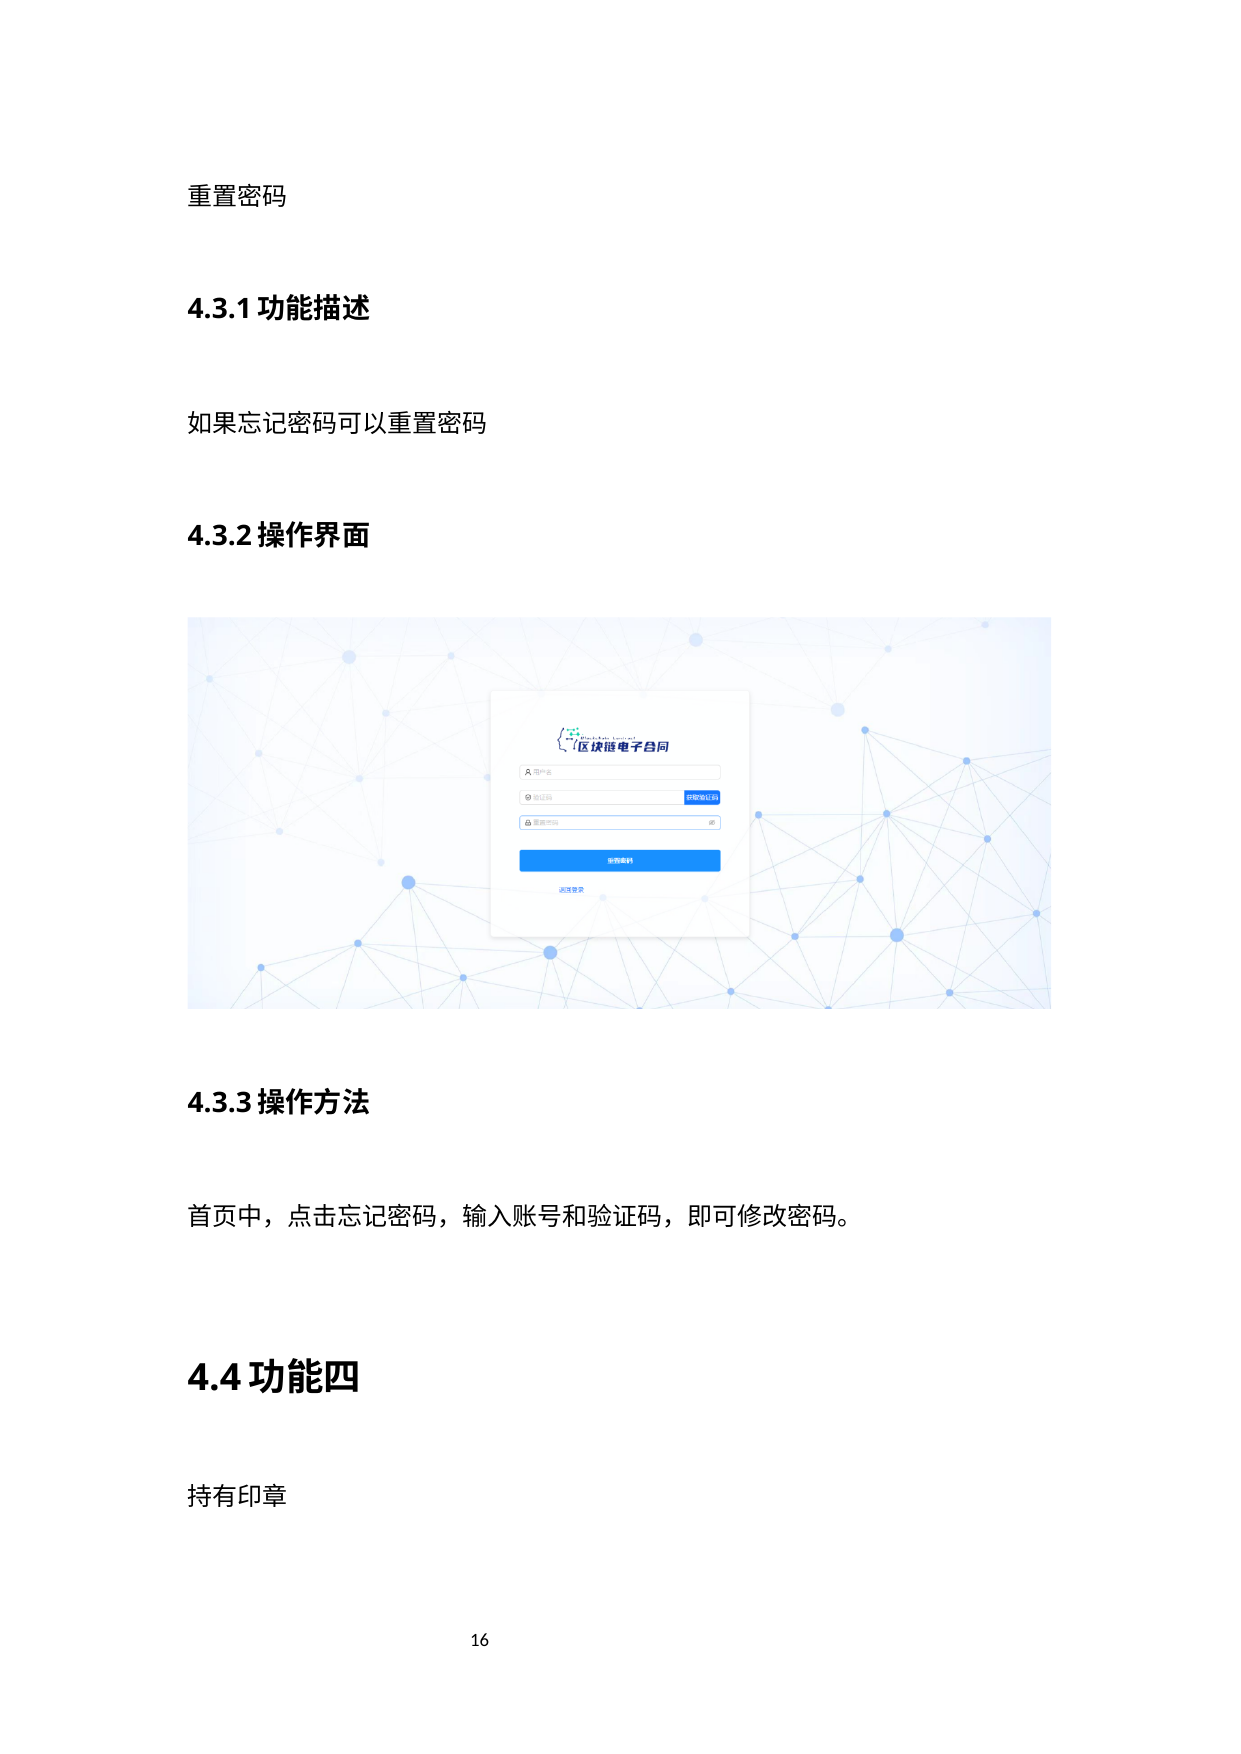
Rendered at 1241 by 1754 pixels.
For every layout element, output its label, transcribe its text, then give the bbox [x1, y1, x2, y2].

picture [187, 615, 1052, 1009]
list 持有印章 [187, 1462, 1053, 1527]
subtitle 4.3.3操作方法 [187, 1067, 1053, 1132]
subtitle 重置密码 [187, 162, 1053, 227]
subtitle 如果忘记密码可以重置密码 [187, 389, 1053, 454]
subtitle 4.3.1功能描述 [187, 274, 1053, 339]
subtitle 4.4功能四 [187, 1341, 1053, 1406]
subtitle 4.3.2操作界面 [187, 501, 1053, 566]
text 首页中，点击忘记密码，输入账号和验证码，即可修改密码。 [187, 1182, 1053, 1247]
